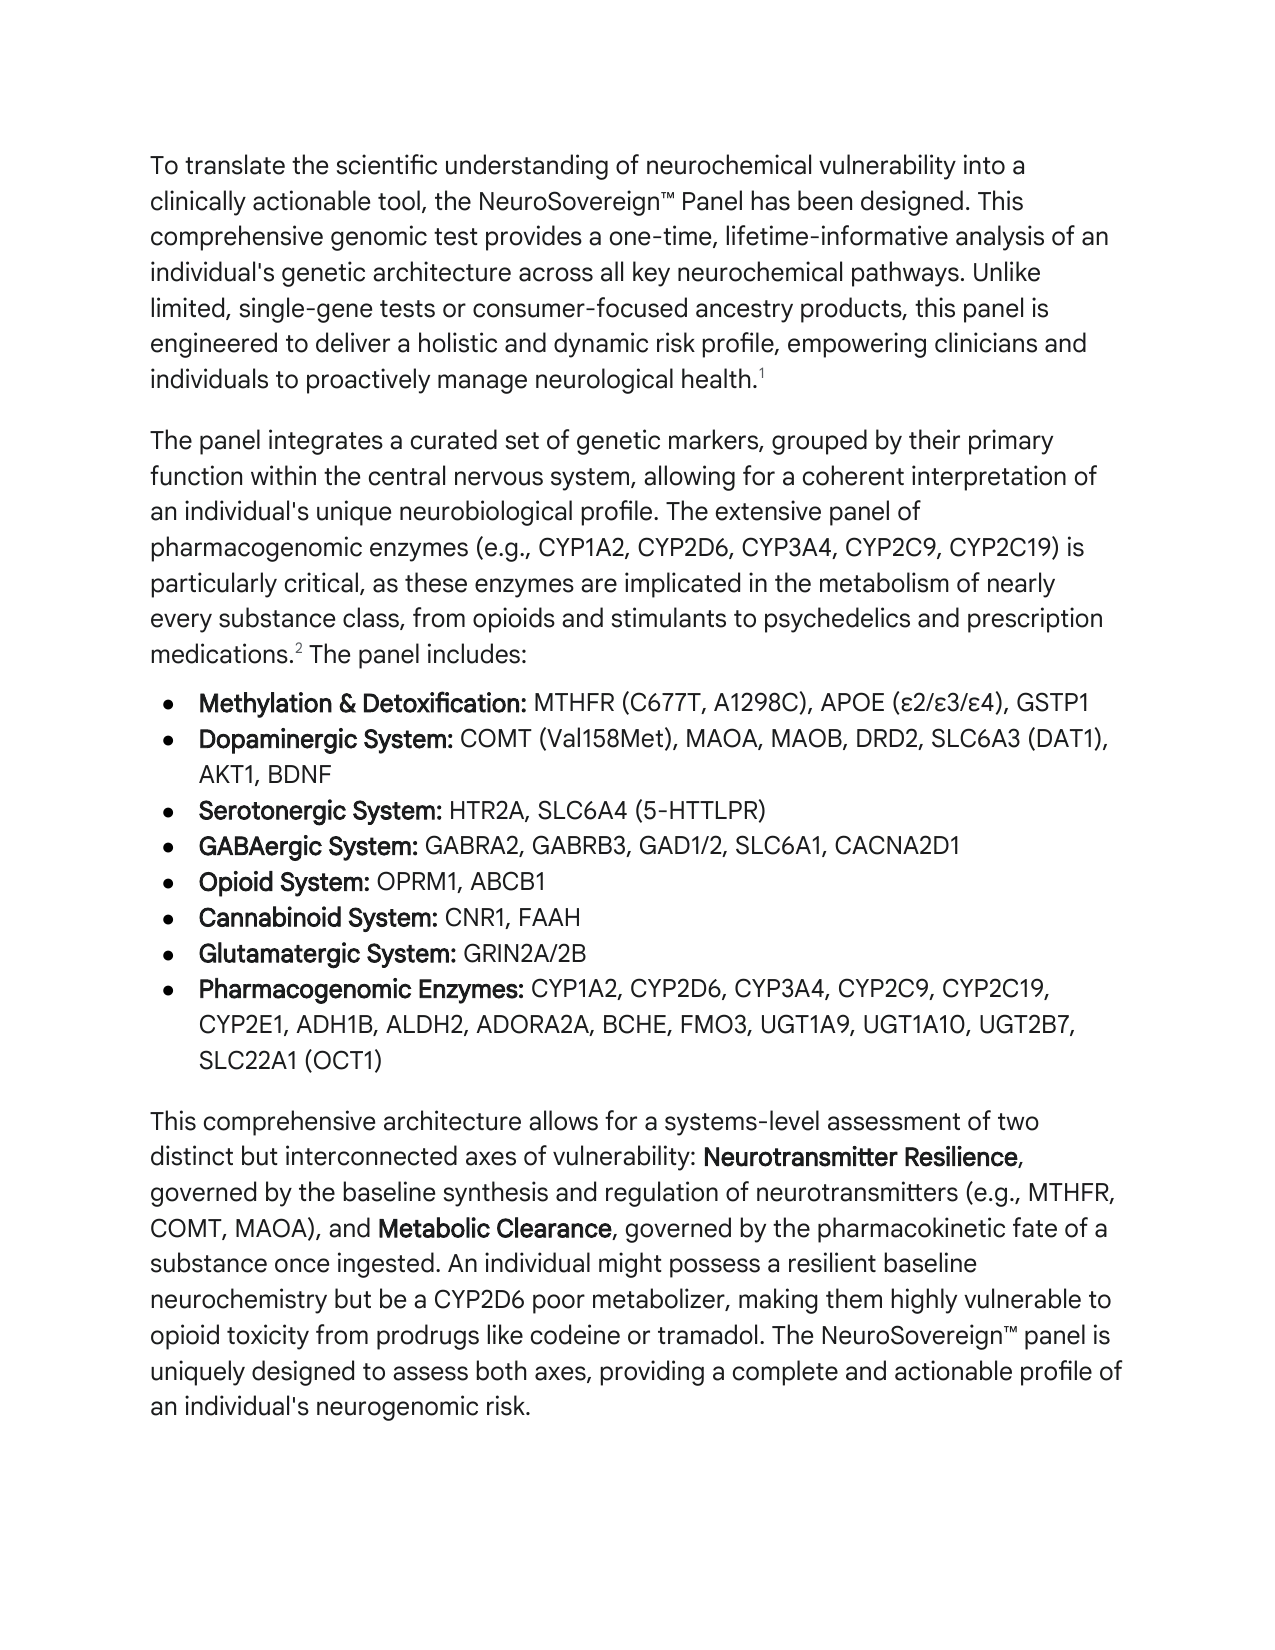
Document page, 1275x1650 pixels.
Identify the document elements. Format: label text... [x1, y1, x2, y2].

list Opioid System: OPRM1, ABCB1 [161, 866, 1125, 898]
text This comprehensive architecture allows for a systems-level assessment of two distinct but interconnected axes of vulnerability: Neurotransmitter Resilience, governed by the baseline synthesis and regulation of neurotransmitters (e.g., MTHFR, COMT, MAOA), and Metabolic Clearance, governed by the pharmacokinetic fate of a substance once ingested. An individual might possess a resilient baseline neurochemistry but be a CYP2D6 poor metabolizer, making them highly vulnerable to opioid toxicity from prodrugs like codeine or tramadol. The NeuroSovereign™ panel is uniquely designed to assess both axes, providing a complete and actionable profile of an individual's neurogenomic risk. [150, 1106, 1125, 1423]
list Cannabinoid System: CNR1, FAAH [161, 902, 1125, 933]
list Serotonergic System: HTR2A, SLC6A4 (5-HTTLPR) [161, 795, 1125, 826]
list Glutamatergic System: GRIN2A/2B [161, 938, 1125, 969]
list Dopaminergic System: COMT (Val158Met), MAOA, MAOB, DRD2, SLC6A3 (DAT1), AKT1, BDNF [161, 723, 1125, 791]
text To translate the scientific understanding of neurochemical vulnerability into a clinically actionable tool, the NeuroSovereign™ Panel has been designed. This comprehensive genomic test provides a one-time, lifetime-informative analysis of an individual's genetic architecture across all key neurochemical pathways. Unlike limited, single-gene tests or consumer-focused ancestry products, this panel is engineered to deliver a holistic and dynamic risk profile, empowering clinicians and individuals to proactively manage neurological health.1 [150, 150, 1125, 396]
list Methylation & Detoxification: MTHFR (C677T, A1298C), APOE (ε2/ε3/ε4), GSTP1 [161, 688, 1125, 719]
list Pharmacogenomic Enzymes: CYP1A2, CYP2D6, CYP3A4, CYP2C9, CYP2C19, CYP2E1, ADH1B, ALDH2, ADORA2A, BCHE, FMO3, UGT1A9, UGT1A10, UGT2B7, SLC22A1 (OCT1) [161, 973, 1125, 1076]
list GABAergic System: GABRA2, GABRB3, GAD1/2, SLC6A1, CACNA2D1 [161, 831, 1125, 862]
text The panel integrates a curated set of genetic markers, grouped by their primary function within the central nervous system, allowing for a coherent interpretation of an individual's unique neurobiological profile. The extensive panel of pharmacogenomic enzymes (e.g., CYP1A2, CYP2D6, CYP3A4, CYP2C9, CYP2C19) is particularly critical, as these enzymes are implicated in the metabolism of nearly every substance class, from opioids and stimulants to psychedelics and prescription medications.2 The panel includes: [150, 425, 1125, 671]
